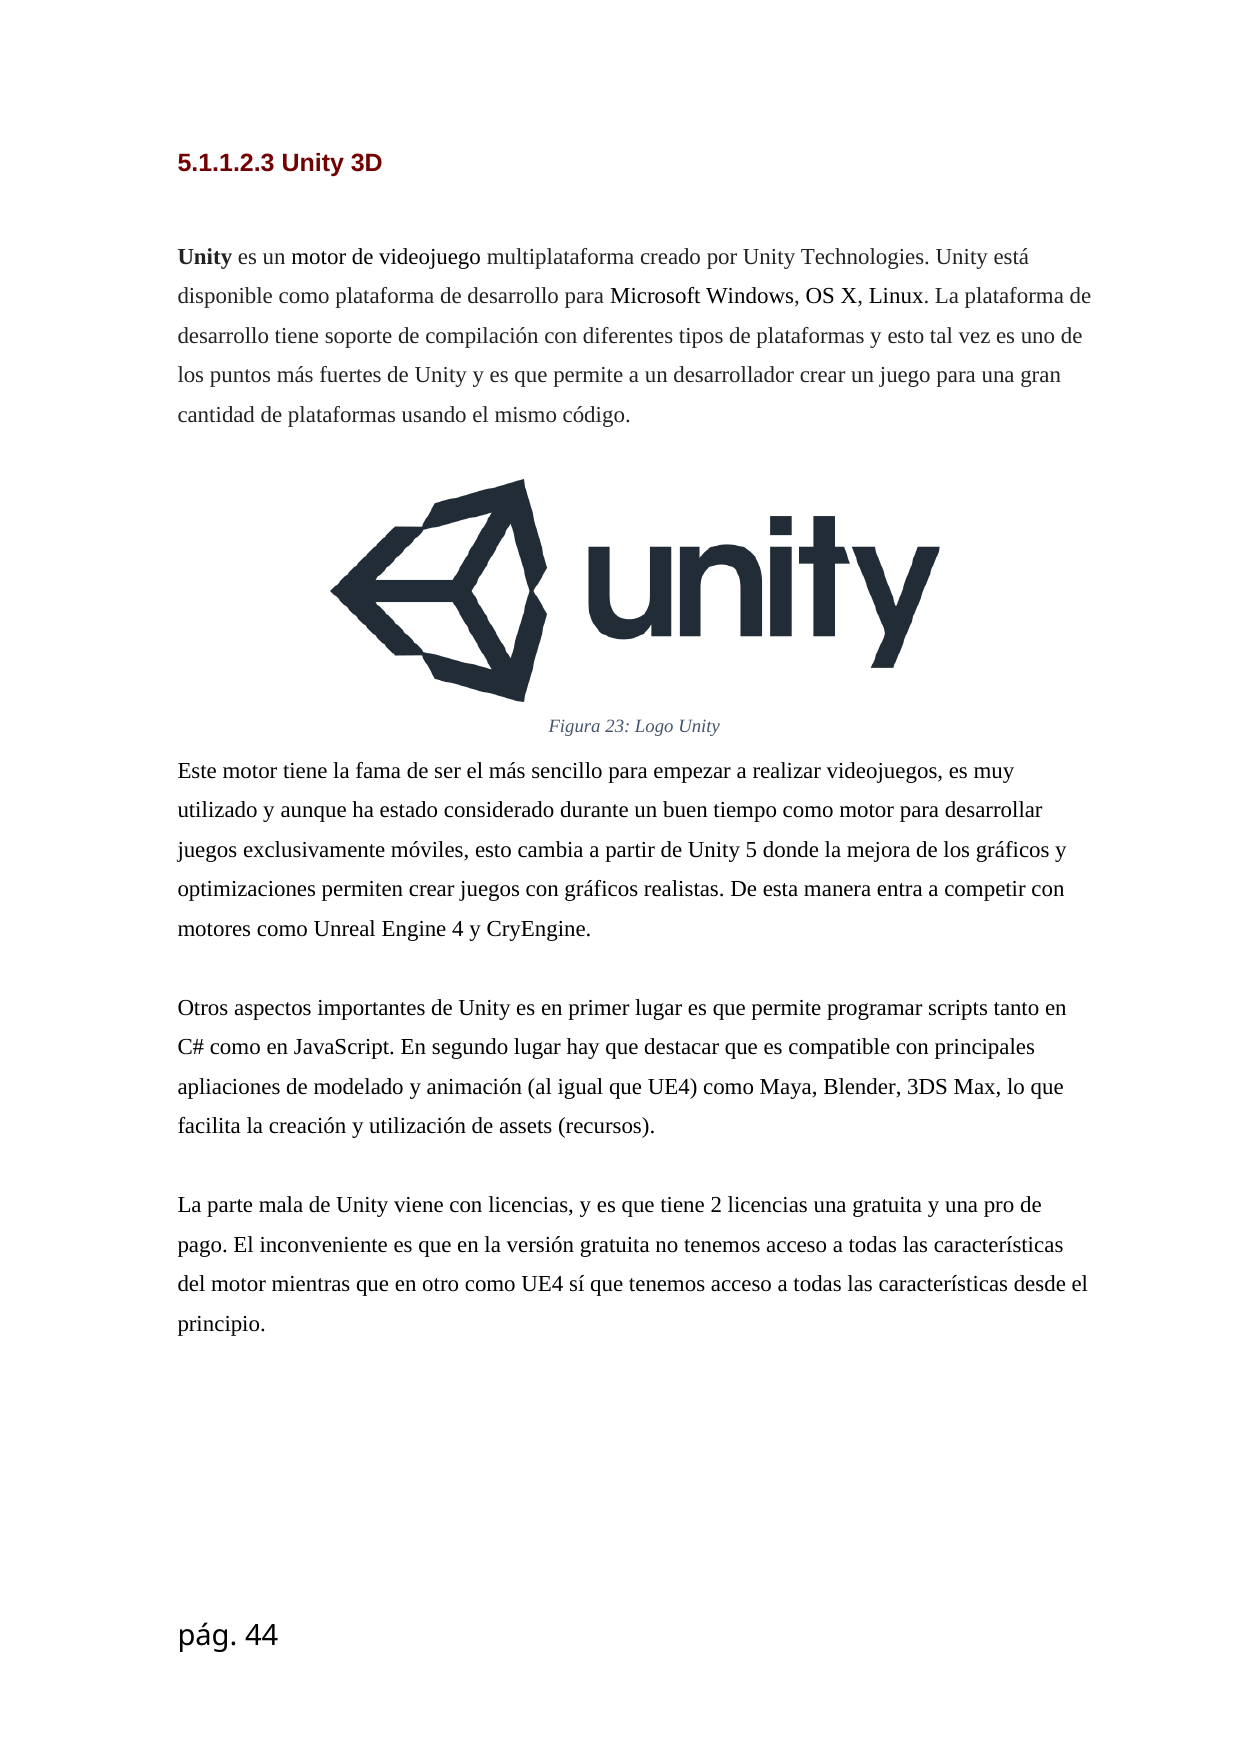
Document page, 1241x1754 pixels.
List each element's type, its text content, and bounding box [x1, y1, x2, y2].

subtitle 5.1.1.2.3 Unity 3D [177, 148, 1092, 176]
text Figura : Logo Unity [177, 714, 1092, 736]
text Unity es un motor de videojuego multiplataforma creado por Unity Technologies. Unity está disponible como plataforma de desarrollo para Microsoft Windows, OS X, Linux. La plataforma de desarrollo tiene soporte de compilación con diferentes tipos de plataformas y esto tal vez es uno de los puntos más fuertes de Unity y es que permite a un desarrollador crear un juego para una gran cantidad de plataformas usando el mismo código. [177, 243, 1092, 427]
picture [330, 479, 940, 702]
text La parte mala de Unity viene con licencias, y es que tiene 2 licencias una gratuita y una pro de pago. El inconveniente es que en la versión gratuita no tenemos acceso a todas las características del motor mientras que en otro como UE4 sí que tenemos acceso a todas las características desde el principio. [177, 1191, 1092, 1336]
text Este motor tiene la fama de ser el más sencillo para empezar a realizar videojuegos, es muy utilizado y aunque ha estado considerado durante un buen tiempo como motor para desarrollar juegos exclusivamente móviles, esto cambia a partir de Unity 5 donde la mejora de los gráficos y optimizaciones permiten crear juegos con gráficos realistas. De esta manera entra a competir con motores como Unreal Engine 4 y CryEngine. [177, 757, 1092, 941]
text Otros aspectos importantes de Unity es en primer lugar es que permite programar scripts tanto en C# como en JavaScript. En segundo lugar hay que destacar que es compatible con principales apliaciones de modelado y animación (al igual que UE4) como Maya, Blender, 3DS Max, lo que facilita la creación y utilización de assets (recursos). [177, 994, 1092, 1138]
